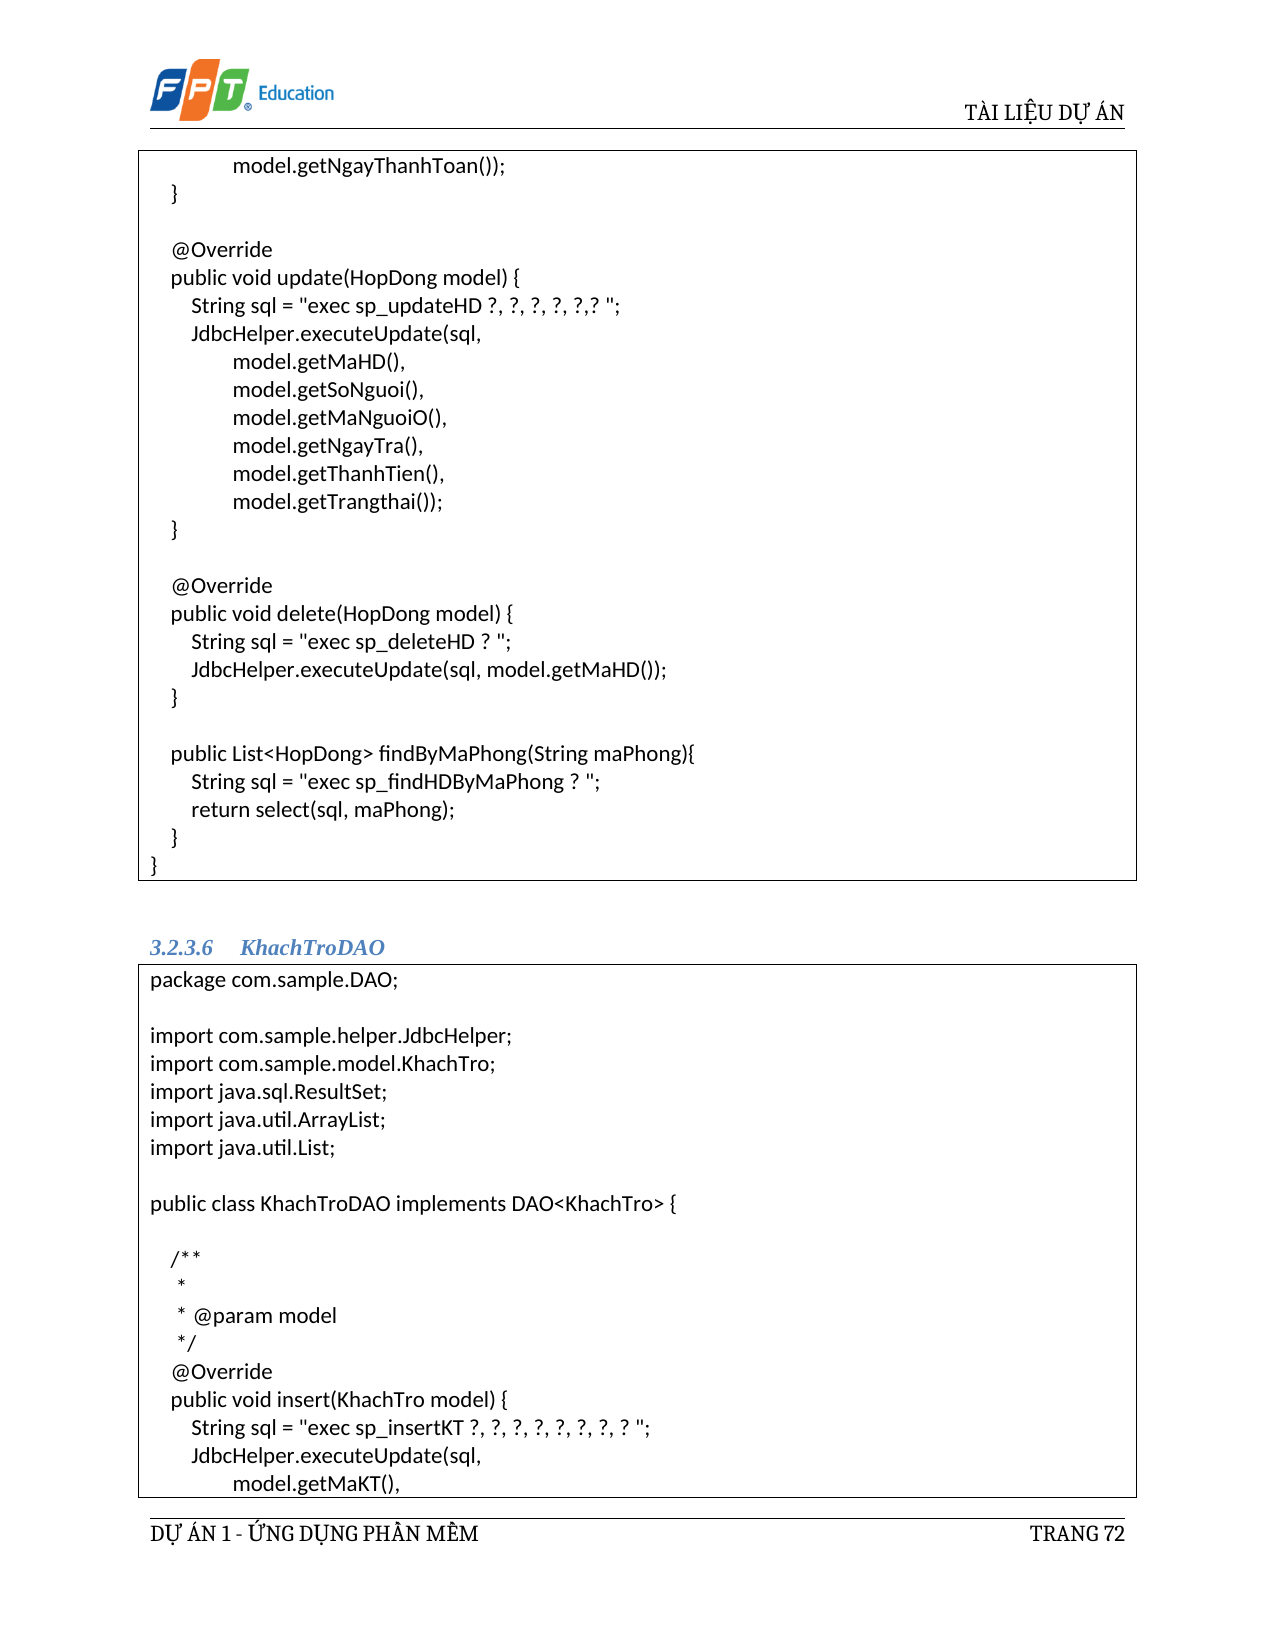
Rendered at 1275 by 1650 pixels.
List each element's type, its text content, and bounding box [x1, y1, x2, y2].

picture [150, 59, 336, 121]
subtitle KhachTroDAO [150, 934, 1125, 960]
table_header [139, 965, 1136, 1497]
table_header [139, 151, 1136, 879]
